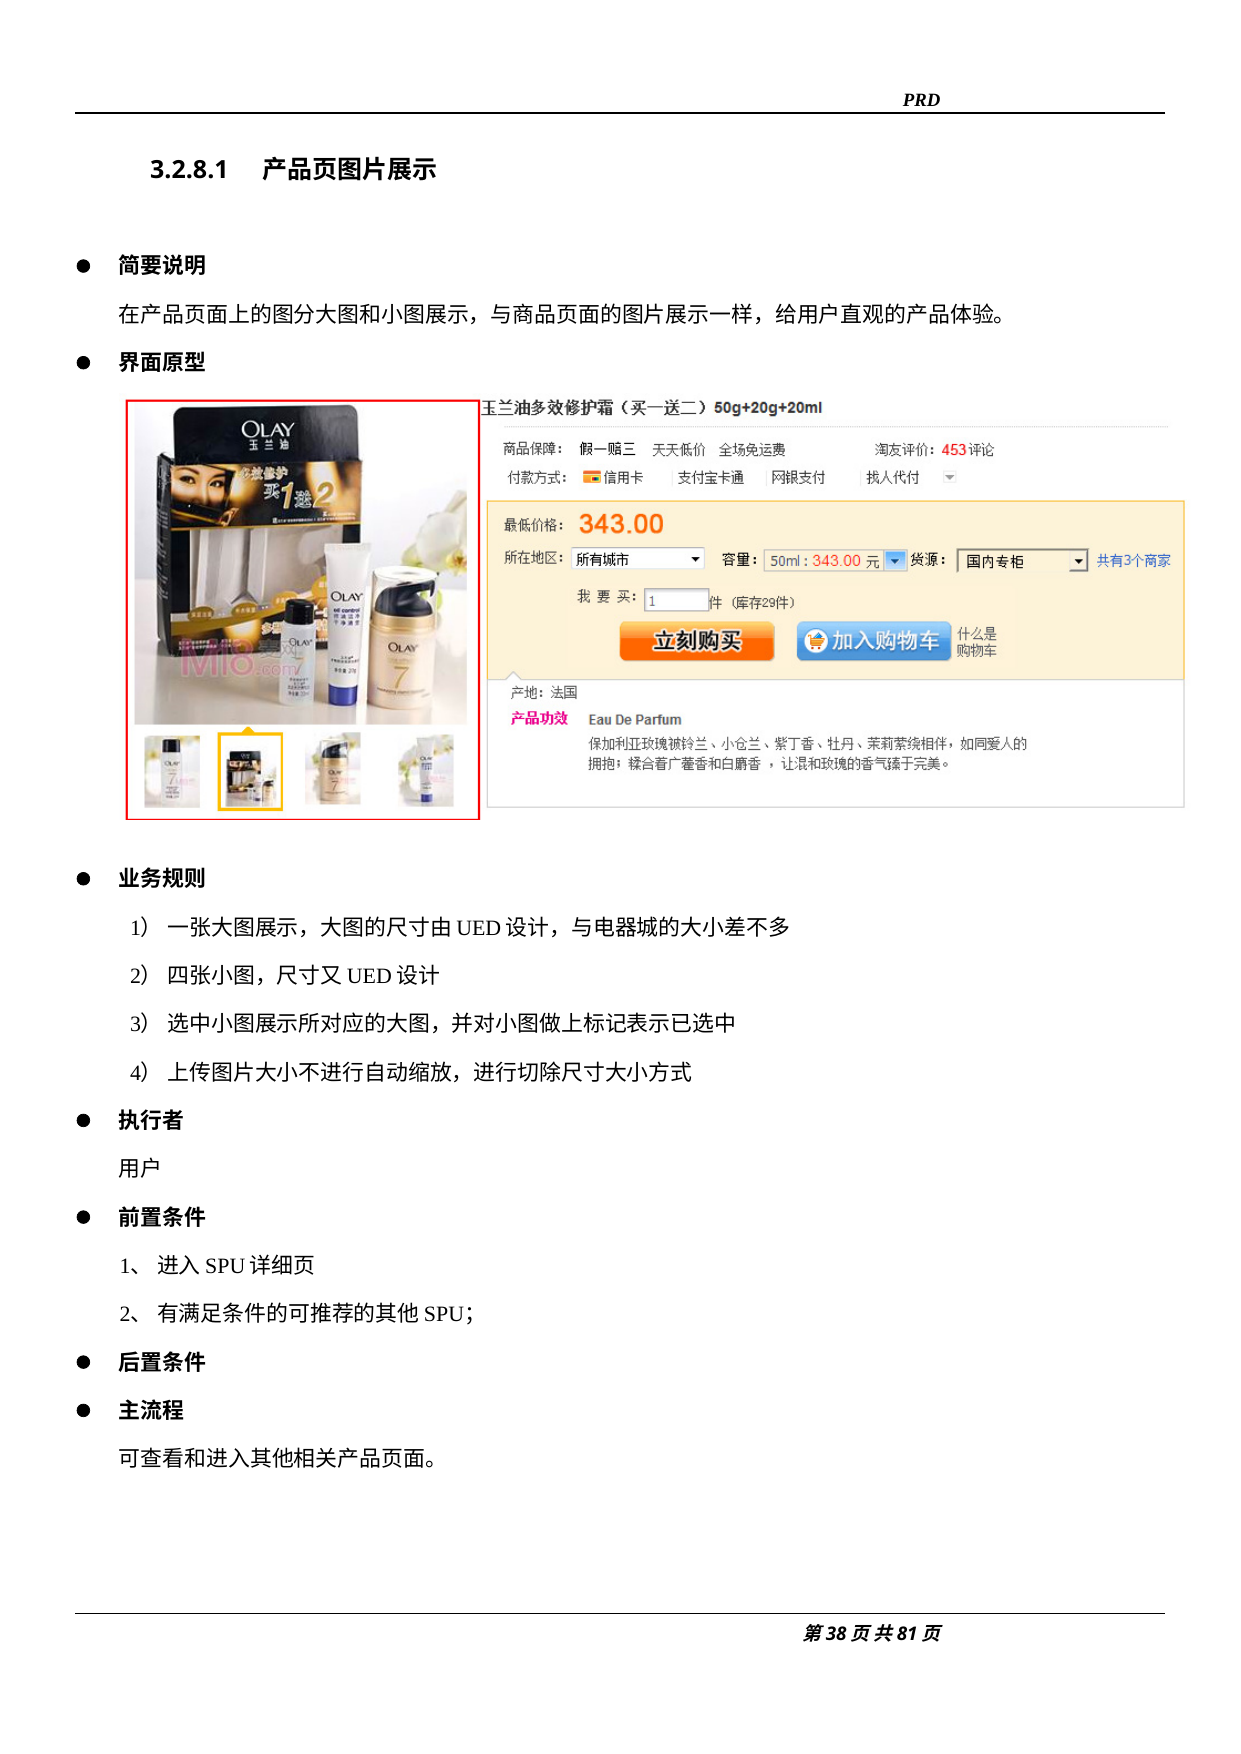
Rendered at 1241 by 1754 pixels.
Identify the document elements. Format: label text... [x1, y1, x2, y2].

list 简要说明 [75, 248, 1165, 281]
list 一张大图展示，大图的尺寸由UED设计，与电器城的大小差不多 [130, 909, 1165, 942]
text 用户 [119, 1151, 1165, 1183]
list 四张小图，尺寸又UED设计 [130, 957, 1165, 990]
picture [118, 393, 1209, 820]
text 在产品页面上的图分大图和小图展示，与商品页面的图片展示一样，给用户直观的产品体验。 [119, 296, 1165, 329]
list 执行者 [75, 1102, 1165, 1135]
list 业务规则 [75, 861, 1165, 893]
list 界面原型 [75, 345, 1165, 377]
list 进入SPU详细页 [119, 1247, 1165, 1280]
list 主流程 [75, 1392, 1165, 1425]
list 上传图片大小不进行自动缩放，进行切除尺寸大小方式 [130, 1054, 1165, 1087]
list 后置条件 [75, 1344, 1165, 1377]
subtitle 产品页图片展示 [150, 135, 1165, 200]
list 有满足条件的可推荐的其他SPU； [119, 1296, 1165, 1328]
text 可查看和进入其他相关产品页面。 [119, 1441, 1165, 1473]
list 前置条件 [75, 1199, 1165, 1232]
list 选中小图展示所对应的大图，并对小图做上标记表示已选中 [130, 1006, 1165, 1038]
